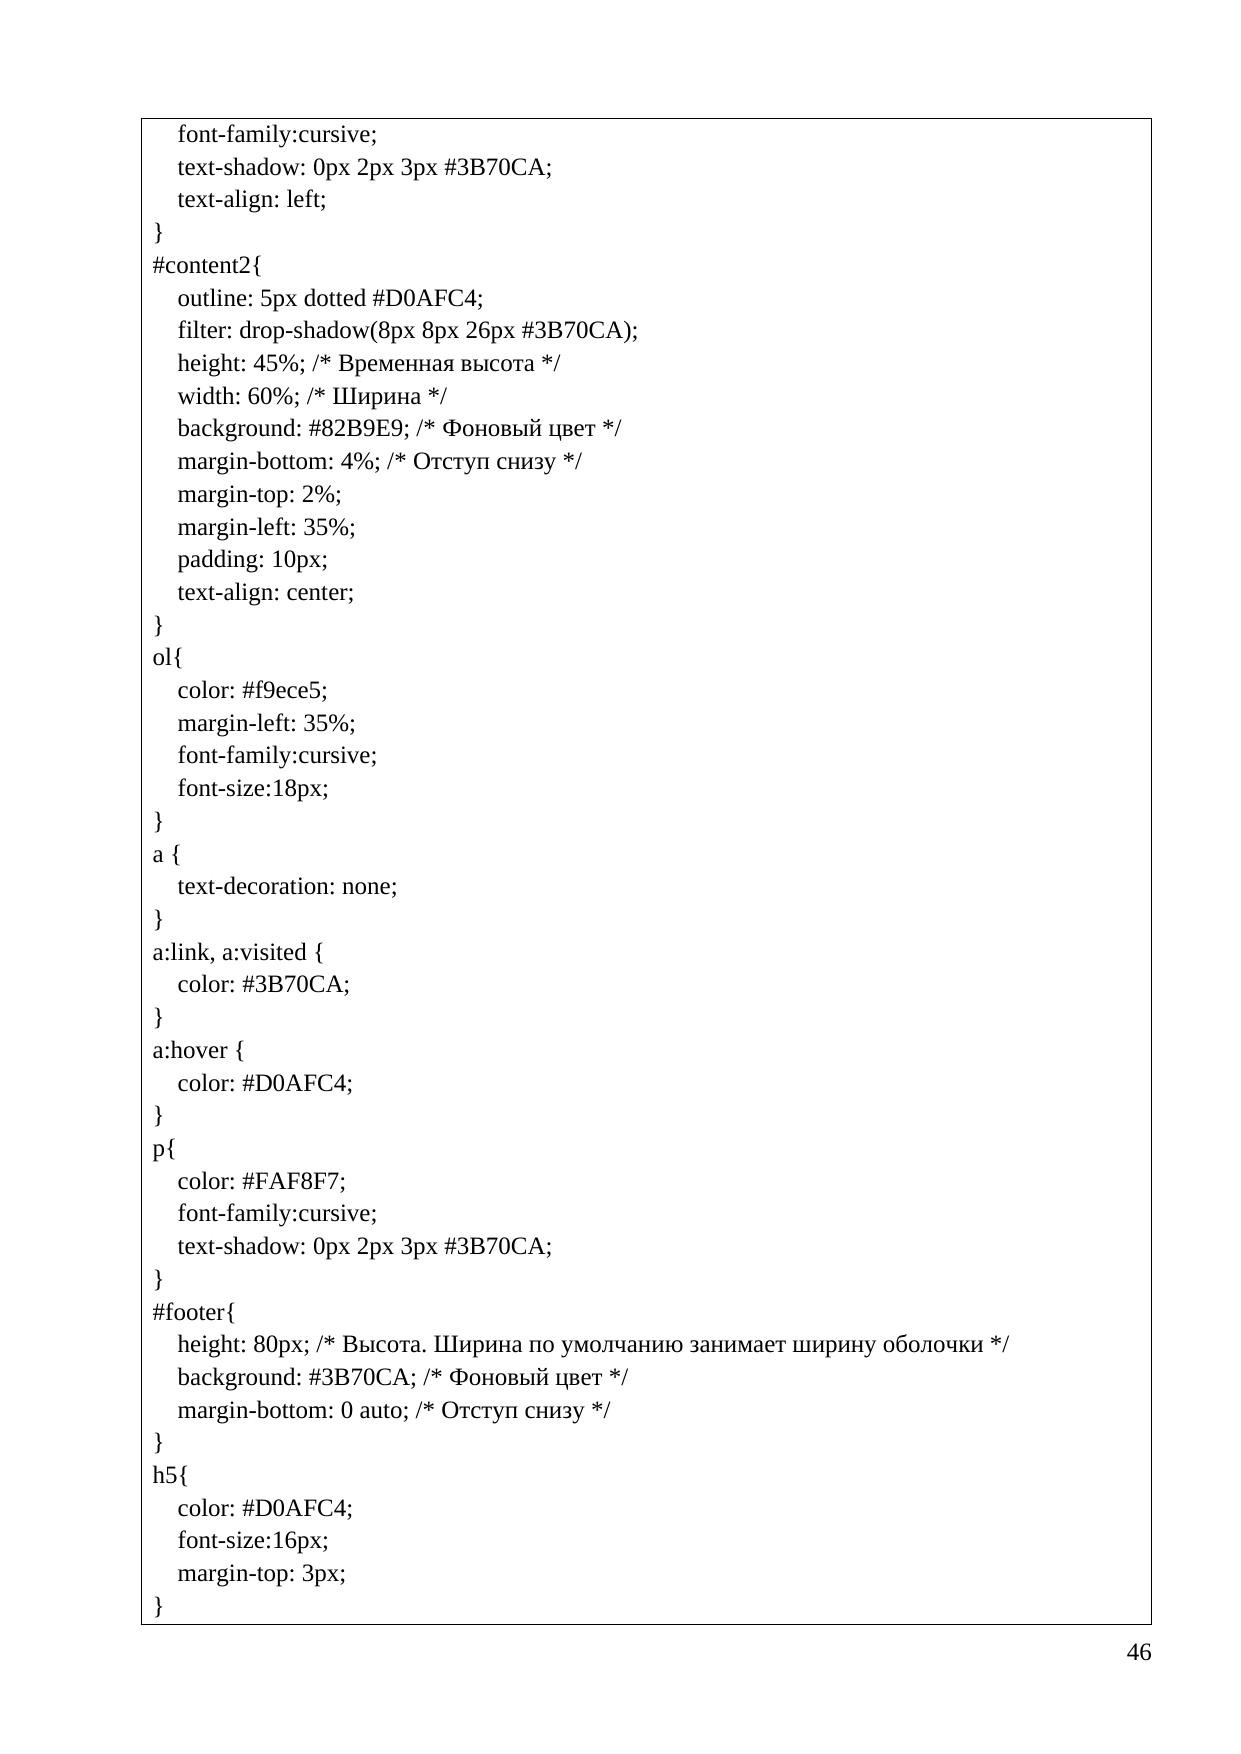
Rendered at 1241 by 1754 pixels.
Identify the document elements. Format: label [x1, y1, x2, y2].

table_header [142, 119, 1151, 1624]
